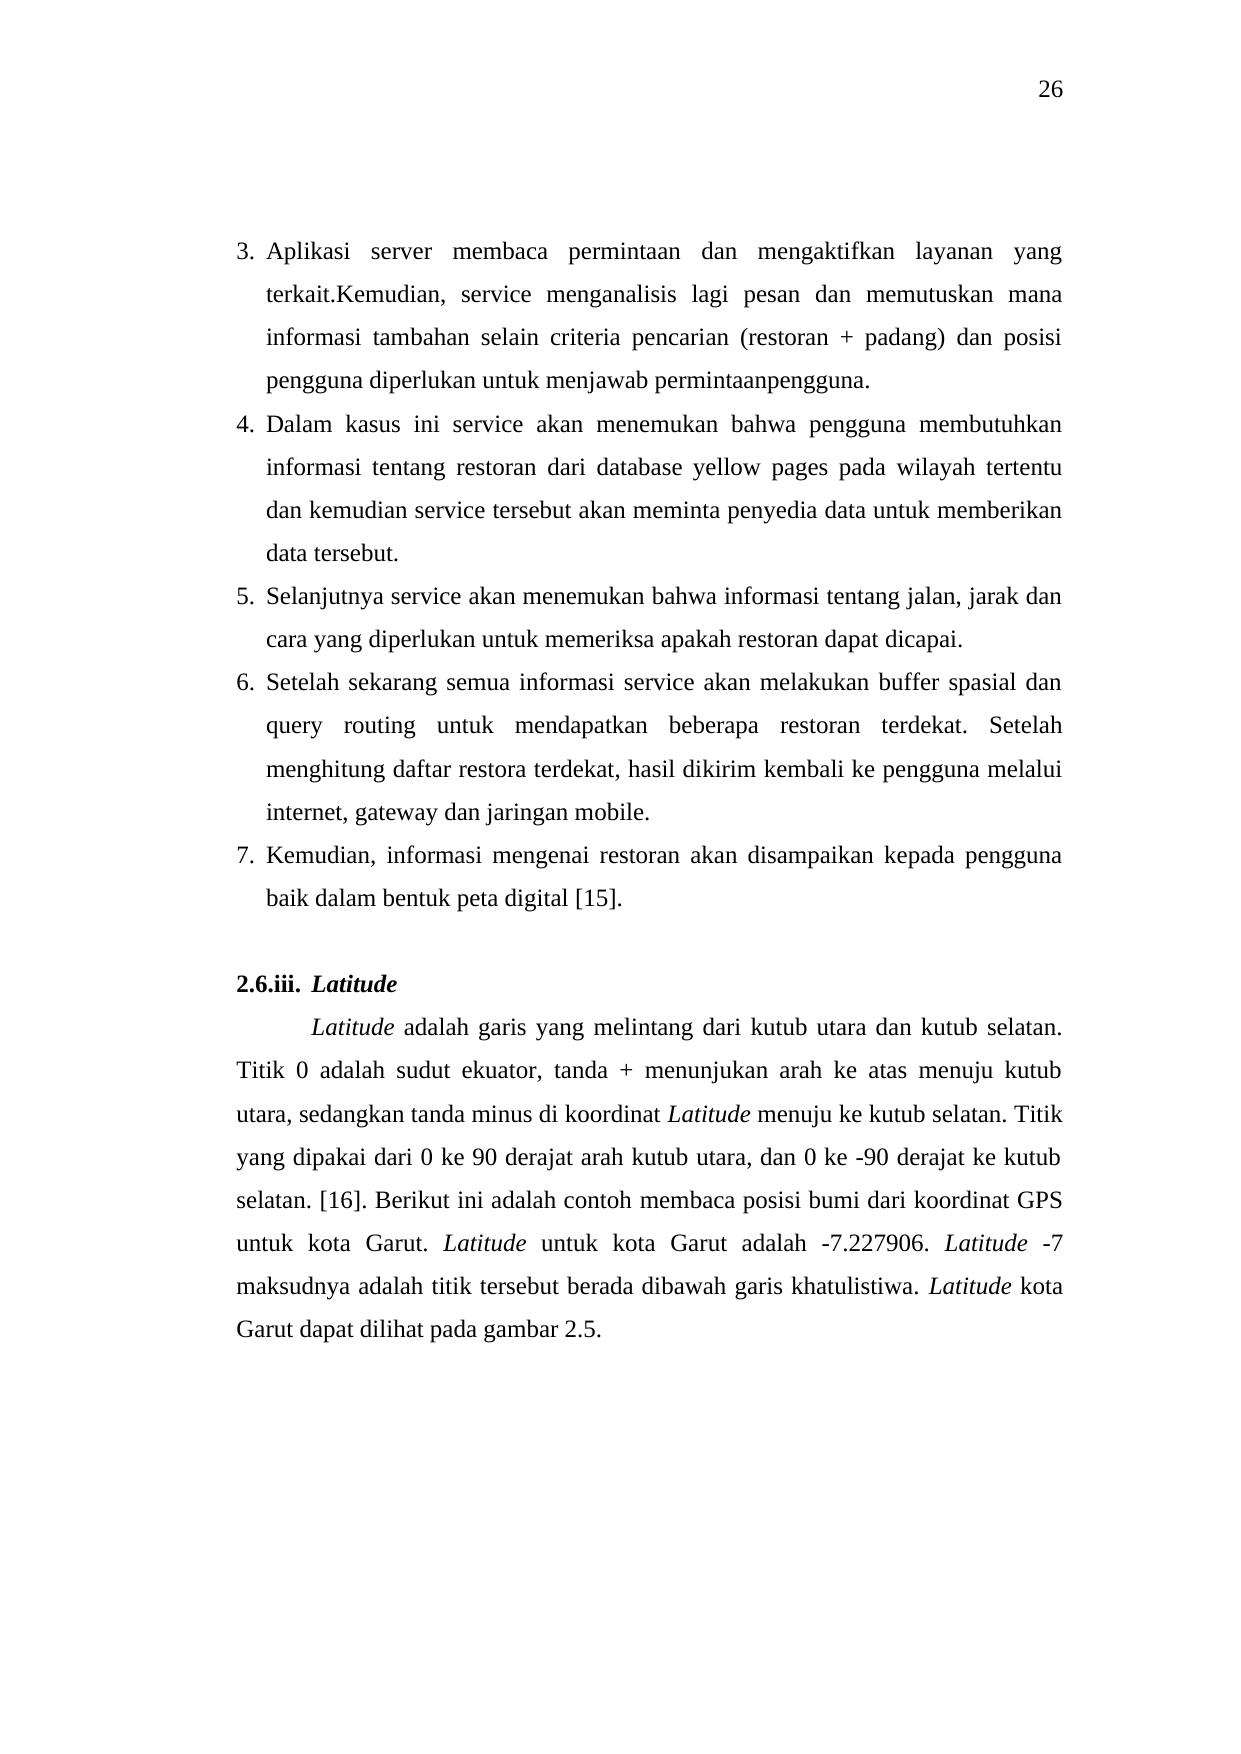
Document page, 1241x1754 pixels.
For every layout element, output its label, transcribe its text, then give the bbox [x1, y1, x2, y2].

list Dalam kasus ini service akan menemukan bahwa pengguna membutuhkan informasi tentang restoran dari database yellow pages pada wilayah tertentu dan kemudian service tersebut akan meminta penyedia data untuk memberikan data tersebut. [236, 409, 1063, 567]
text Latitude adalah garis yang melintang dari kutub utara dan kutub selatan. Titik 0 adalah sudut ekuator, tanda + menunjukan arah ke atas menuju kutub utara, sedangkan tanda minus di koordinat Latitude menuju ke kutub selatan. Titik yang dipakai dari 0 ke 90 derajat arah kutub utara, dan 0 ke -90 derajat ke kutub selatan.. Berikut ini adalah contoh membaca posisi bumi dari koordinat GPS untuk kota Garut. Latitude untuk kota Garut adalah -7.227906. Latitude -7 maksudnya adalah titik tersebut berada dibawah garis khatulistiwa. Latitude kota Garut dapat dilihat pada gambar 2.5. [236, 1012, 1063, 1343]
list Selanjutnya service akan menemukan bahwa informasi tentang jalan, jarak dan cara yang diperlukan untuk memeriksa apakah restoran dapat dicapai. [236, 581, 1063, 653]
list Kemudian, informasi mengenai restoran akan disampaikan kepada pengguna baik dalam bentuk peta digital . [236, 840, 1063, 912]
list Aplikasi server membaca permintaan dan mengaktifkan layanan yang terkait.Kemudian, service menganalisis lagi pesan dan memutuskan mana informasi tambahan selain criteria pencarian (restoran + padang) dan posisi pengguna diperlukan untuk menjawab permintaanpengguna. [236, 236, 1063, 394]
list Setelah sekarang semua informasi service akan melakukan buffer spasial dan query routing untuk mendapatkan beberapa restoran terdekat. Setelah menghitung daftar restora terdekat, hasil dikirim kembali ke pengguna melalui internet, gateway dan jaringan mobile. [236, 667, 1063, 826]
subtitle Latitude [236, 969, 1063, 998]
